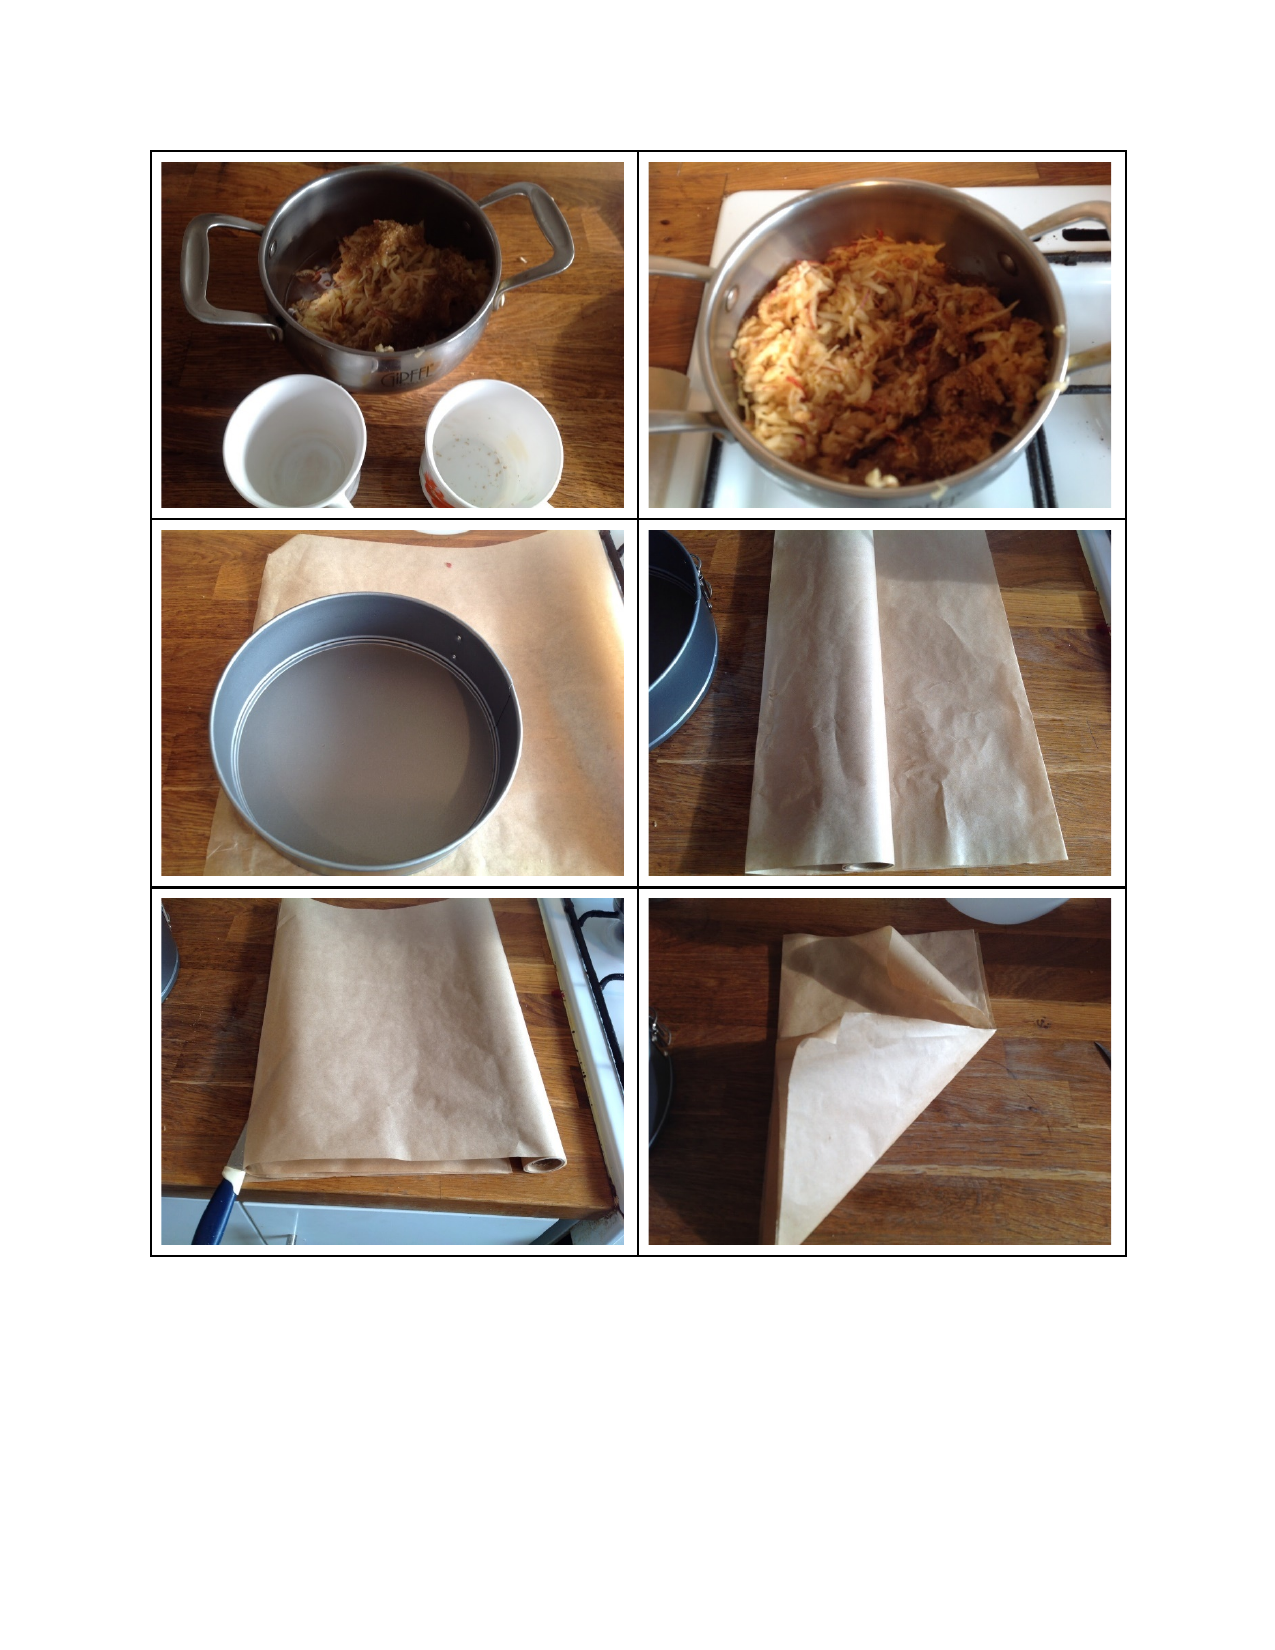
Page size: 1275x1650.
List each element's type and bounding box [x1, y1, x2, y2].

table_cell [639, 889, 1125, 1255]
picture [648, 898, 1112, 1245]
table_cell [639, 520, 1125, 886]
picture [648, 530, 1112, 876]
picture [648, 162, 1112, 508]
table_cell [152, 520, 637, 886]
picture [161, 530, 624, 876]
table_cell [152, 889, 637, 1255]
picture [161, 162, 624, 508]
table_cell [639, 152, 1125, 518]
picture [161, 898, 624, 1245]
table_cell [152, 152, 637, 518]
